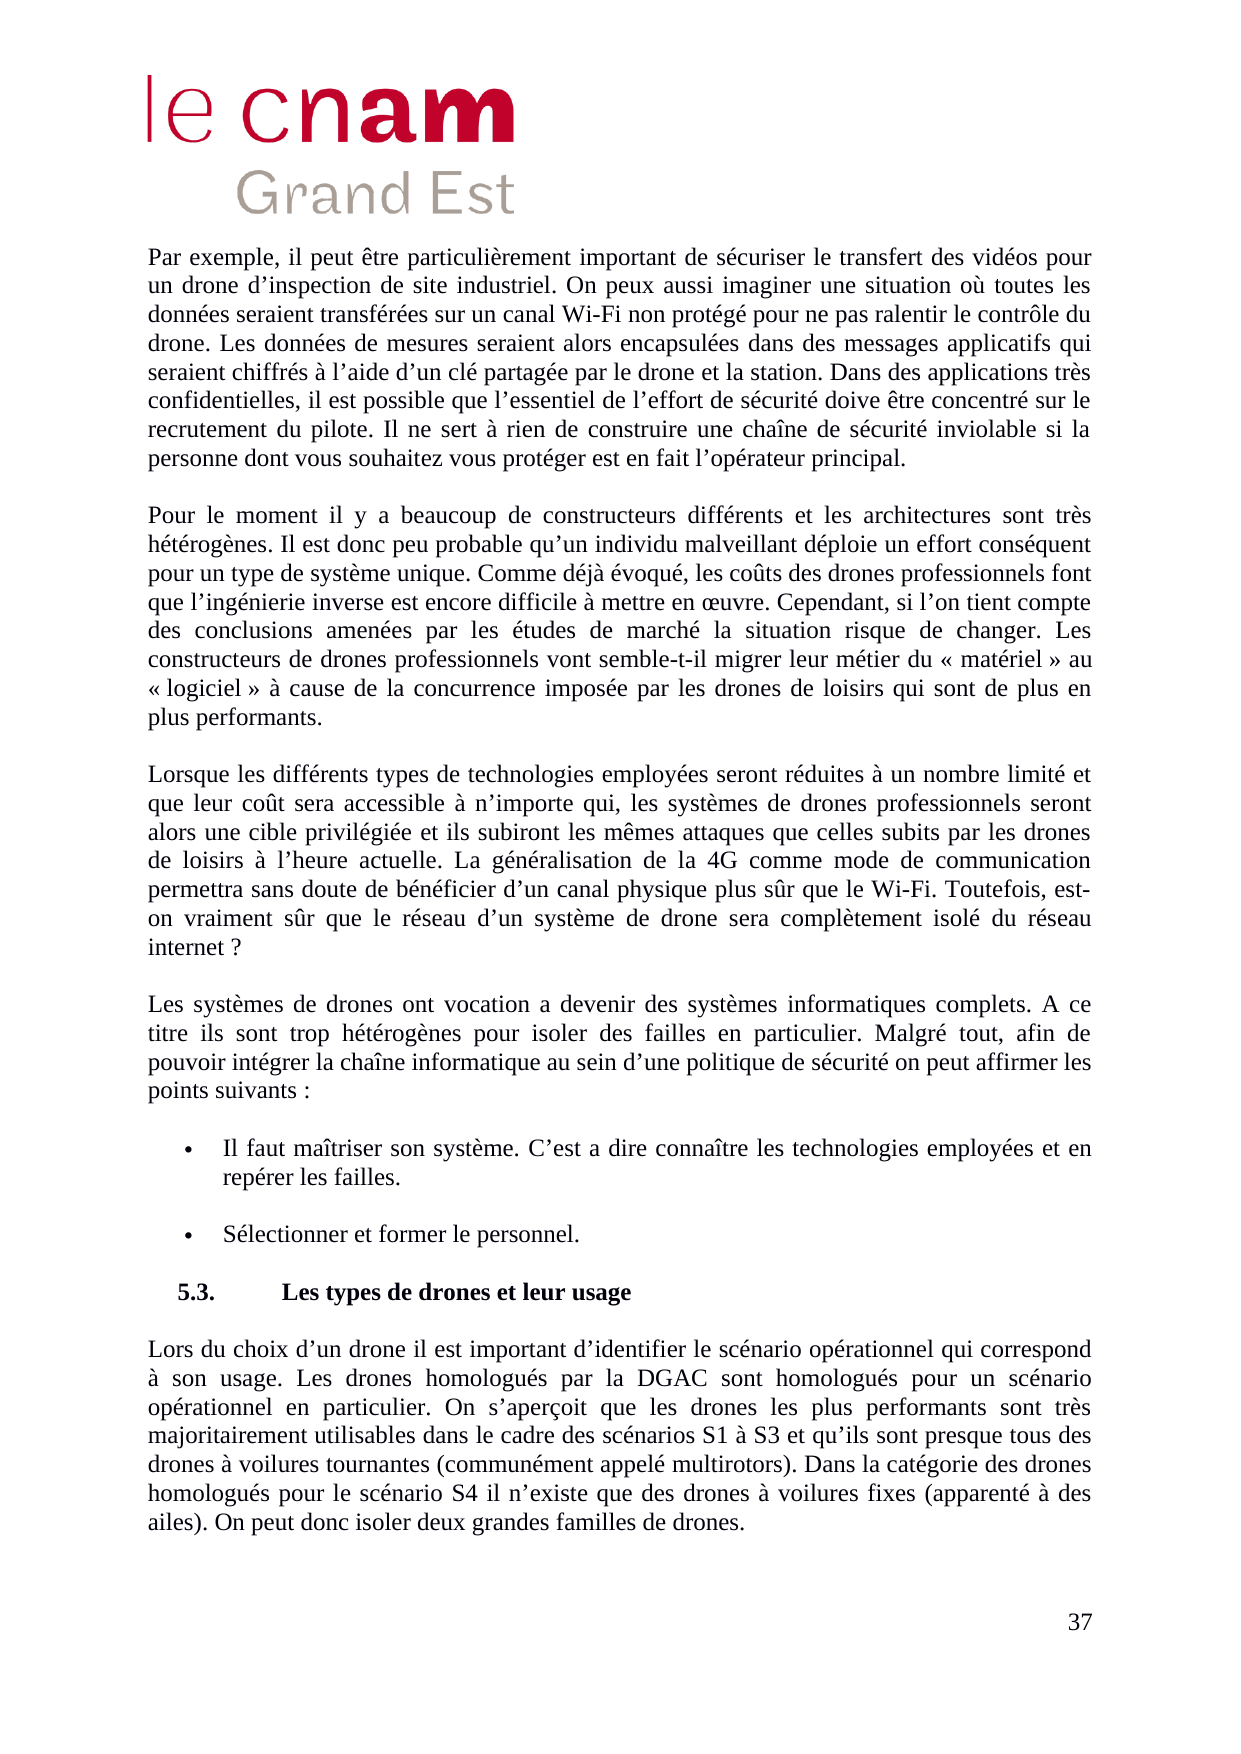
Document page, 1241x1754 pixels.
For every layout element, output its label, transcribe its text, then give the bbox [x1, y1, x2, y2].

text Par exemple, il peut être particulièrement important de sécuriser le transfert des vidéos pour un drone d’inspection de site industriel. On peux aussi imaginer une situation où toutes les données seraient transférées sur un canal Wi-Fi non protégé pour ne pas ralentir le contrôle du drone. Les données de mesures seraient alors encapsulées dans des messages applicatifs qui seraient chiffrés à l’aide d’un clé partagée par le drone et la station. Dans des applications très confidentielles, il est possible que l’essentiel de l’effort de sécurité doive être concentré sur le recrutement du pilote. Il ne sert à rien de construire une chaîne de sécurité inviolable si la personne dont vous souhaitez vous protéger est en fait l’opérateur principal. [148, 242, 1092, 472]
picture [147, 75, 514, 214]
list Il faut maîtriser son système. C’est a dire connaître les technologies employées et en repérer les failles. [185, 1133, 1092, 1191]
text Les systèmes de drones ont vocation a devenir des systèmes informatiques complets. A ce titre ils sont trop hétérogènes pour isoler des failles en particulier. Malgré tout, afin de pouvoir intégrer la chaîne informatique au sein d’une politique de sécurité on peut affirmer les points suivants : [148, 989, 1092, 1104]
text Lors du choix d’un drone il est important d’identifier le scénario opérationnel qui correspond à son usage. Les drones homologués par la DGAC sont homologués pour un scénario opérationnel en particulier. On s’aperçoit que les drones les plus performants sont très majoritairement utilisables dans le cadre des scénarios S1 à S3 et qu’ils sont presque tous des drones à voilures tournantes (communément appelé multirotors). Dans la catégorie des drones homologués pour le scénario S4 il n’existe que des drones à voilures fixes (apparenté à des ailes). On peut donc isoler deux grandes familles de drones. [148, 1334, 1092, 1536]
subtitle Les types de drones et leur usage [177, 1277, 1092, 1306]
text Pour le moment il y a beaucoup de constructeurs différents et les architectures sont très hétérogènes. Il est donc peu probable qu’un individu malveillant déploie un effort conséquent pour un type de système unique. Comme déjà évoqué, les coûts des drones professionnels font que l’ingénierie inverse est encore difficile à mettre en œuvre. Cependant, si l’on tient compte des conclusions amenées par les études de marché la situation risque de changer. Les constructeurs de drones professionnels vont semble-t-il migrer leur métier du « matériel » au « logiciel » à cause de la concurrence imposée par les drones de loisirs qui sont de plus en plus performants. [148, 501, 1092, 731]
list Sélectionner et former le personnel. [185, 1219, 1092, 1248]
text Lorsque les différents types de technologies employées seront réduites à un nombre limité et que leur coût sera accessible à n’importe qui, les systèmes de drones professionnels seront alors une cible privilégiée et ils subiront les mêmes attaques que celles subits par les drones de loisirs à l’heure actuelle. La généralisation de la 4G comme mode de communication permettra sans doute de bénéficier d’un canal physique plus sûr que le Wi-Fi. Toutefois, est-on vraiment sûr que le réseau d’un système de drone sera complètement isolé du réseau internet ? [148, 759, 1092, 961]
